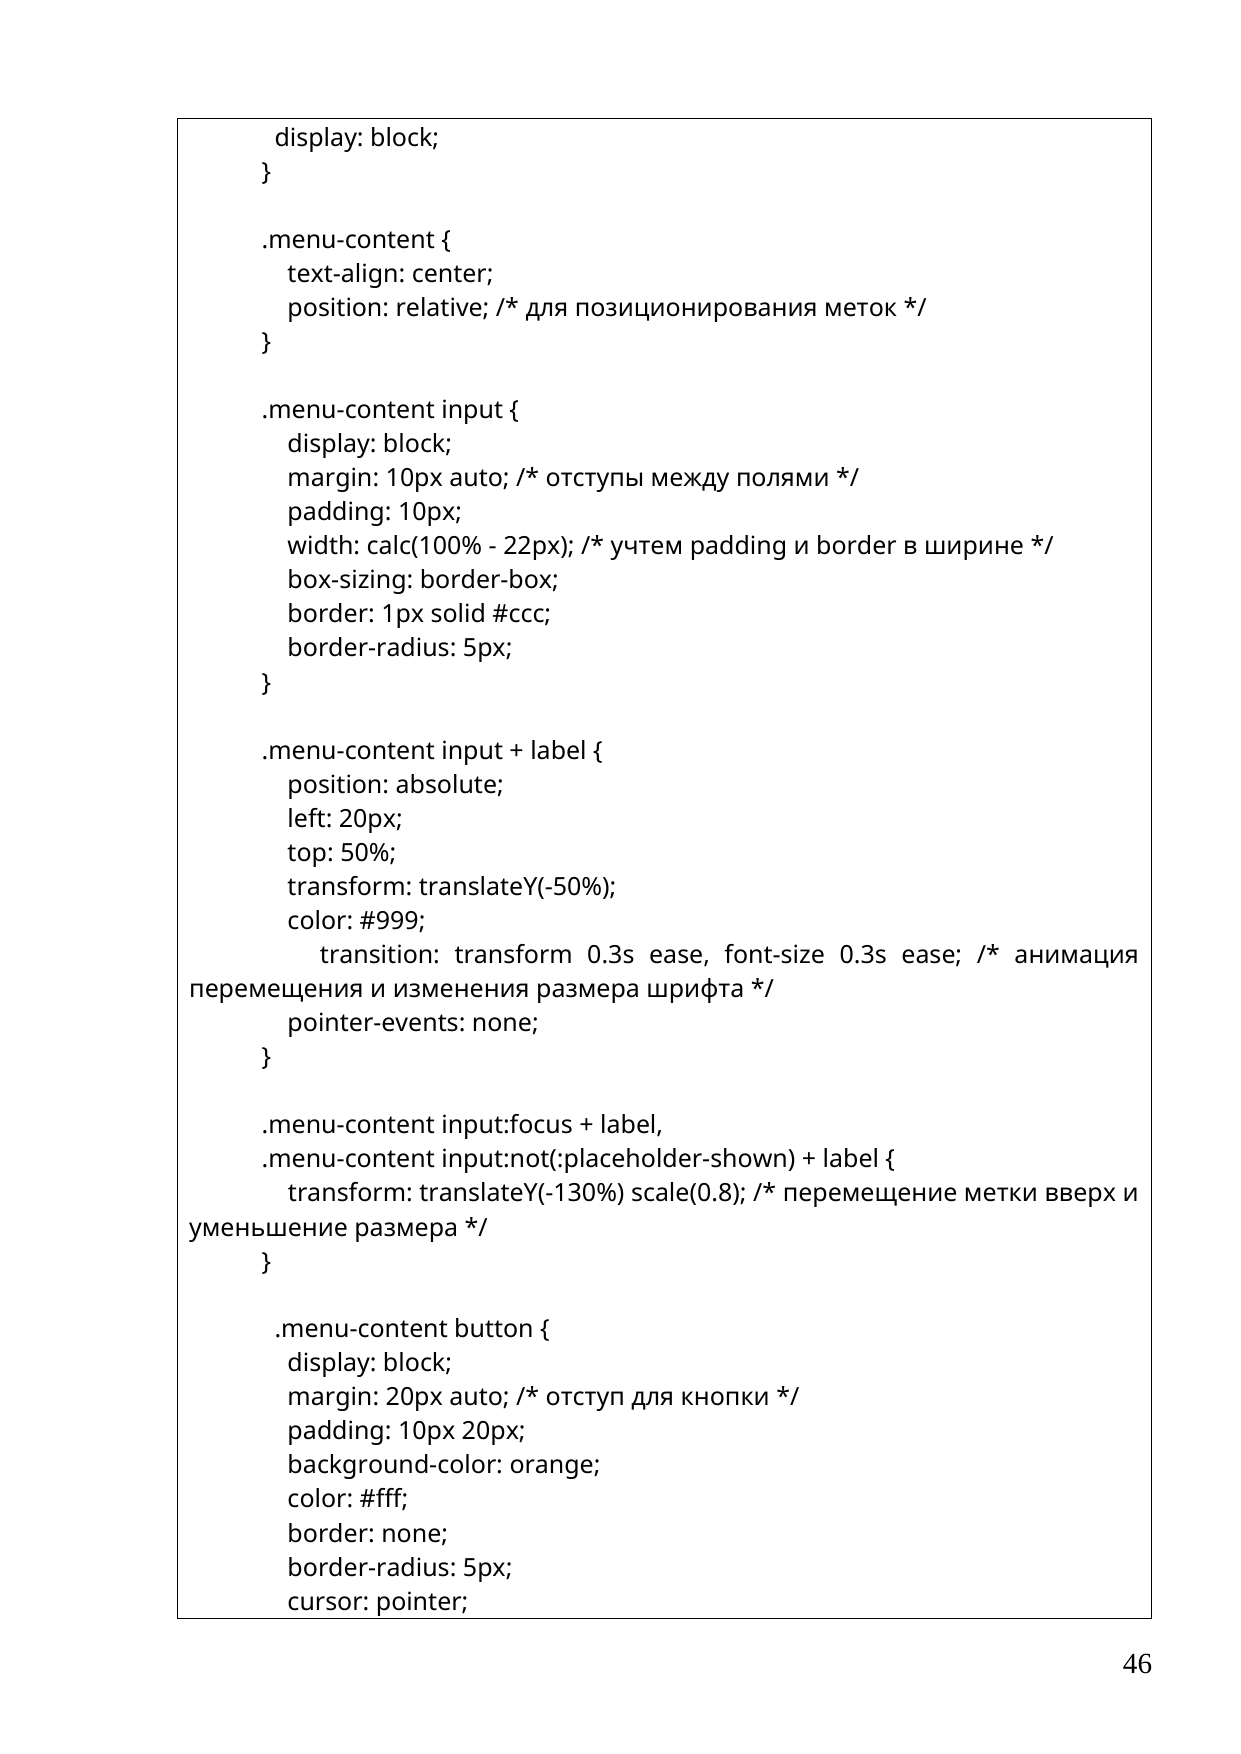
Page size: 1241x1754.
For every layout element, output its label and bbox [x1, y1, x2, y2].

table_header [178, 119, 1151, 1617]
